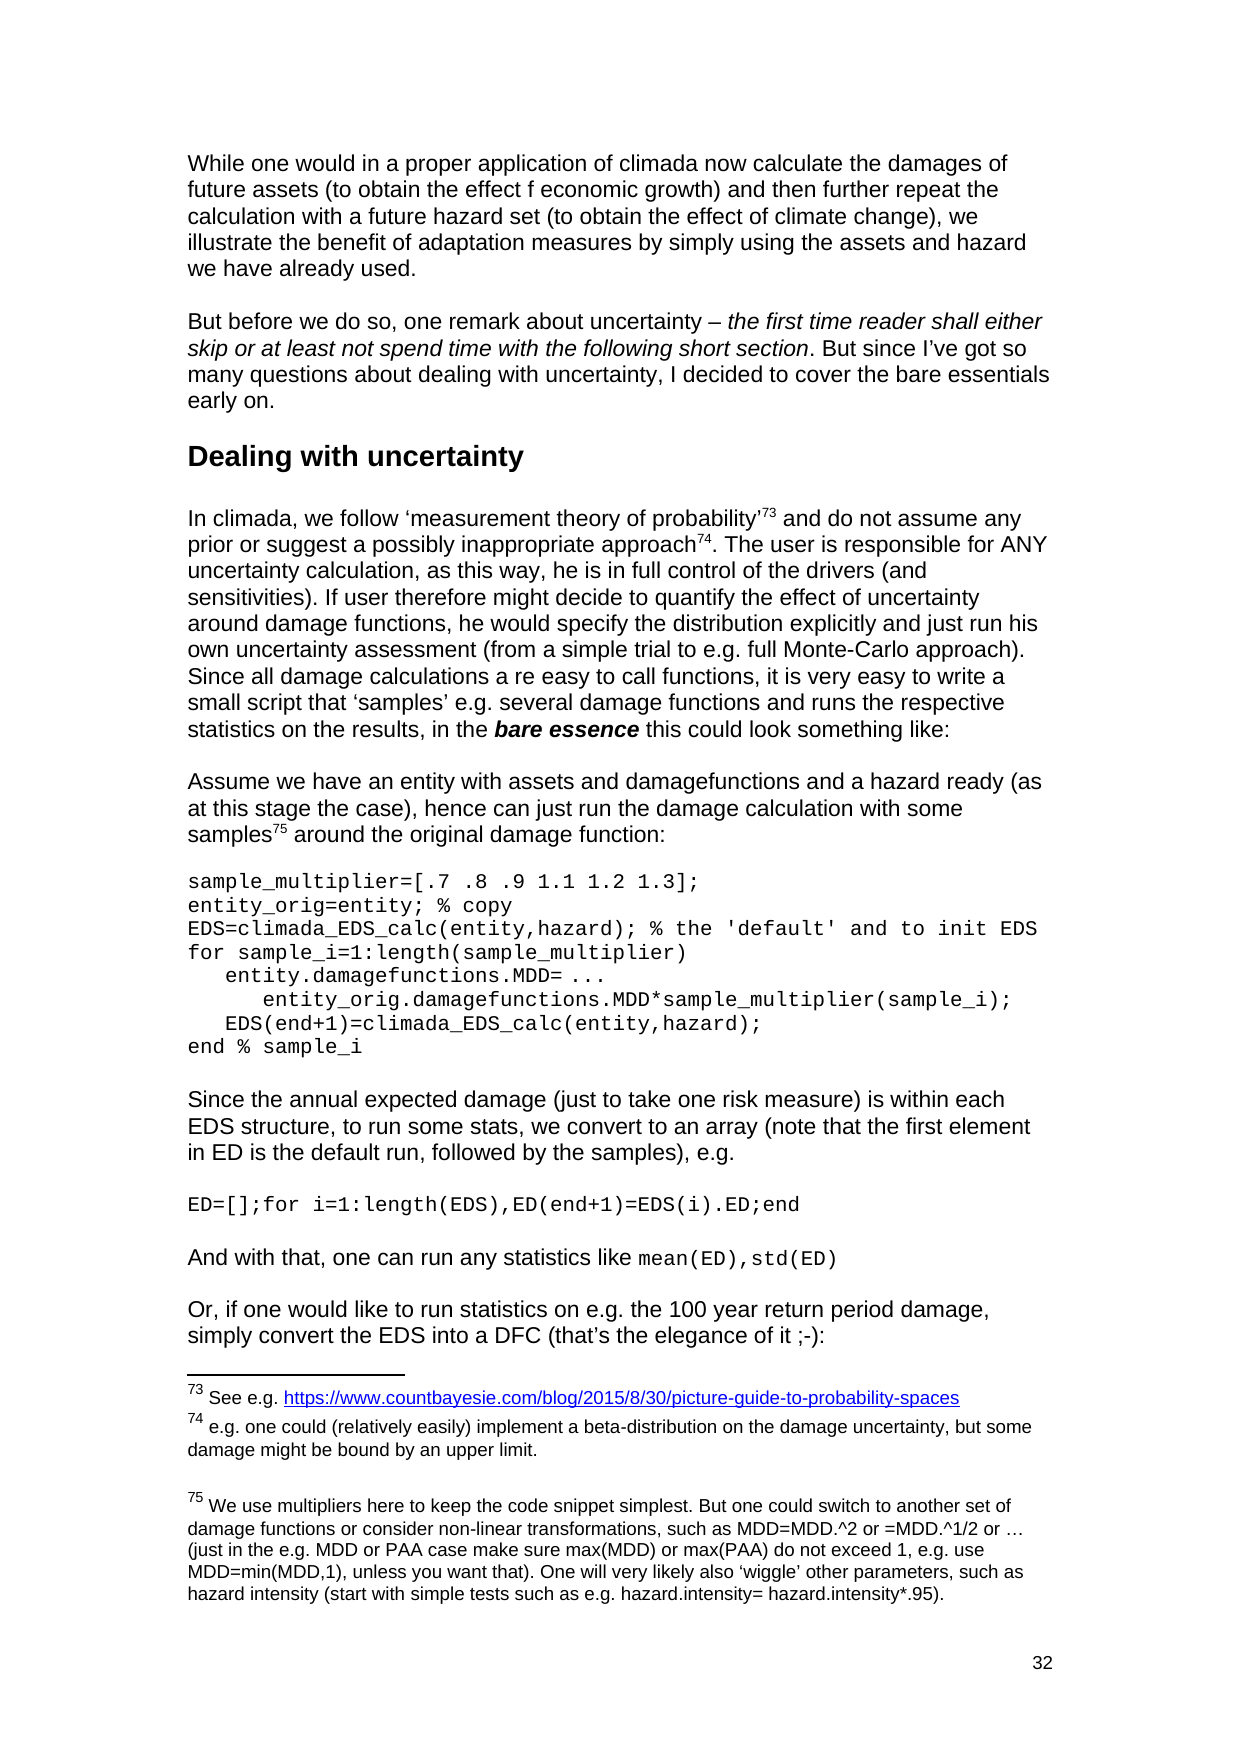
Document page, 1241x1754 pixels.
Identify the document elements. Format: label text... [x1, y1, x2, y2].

text for sample_i=1:length(sample_multiplier) [187, 942, 1053, 966]
subtitle Dealing with uncertainty [187, 438, 1053, 472]
text ED=[];for i=1:length(EDS),ED(end+1)=EDS(i).ED;end [187, 1194, 1053, 1218]
text And with that, one can run any statistics like mean(ED),std(ED) [187, 1244, 1053, 1272]
text But before we do so, one remark about uncertainty – the first time reader shall either skip or at least not spend time with the following short section. But since I’ve got so many questions about dealing with uncertainty, I decided to cover the bare essentials early on. [187, 308, 1053, 413]
text entity.damagefunctions.MDD= ...ot entity_orig.damagefunctions.MDD*sample_multiplier(sample_i); EDS(end+1)=climada_EDS_calc(entity,hazard); end % sample_i [187, 966, 1053, 1060]
text Since the annual expected damage (just to take one risk measure) is within each EDS structure, to run some stats, we convert to an array (note that the first element in ED is the default run, followed by the samples), e.g. [187, 1086, 1053, 1194]
text Assume we have an entity with assets and damagefunctions and a hazard ready (as at this stage the case), hence can just run the damage calculation with some samples around the original damage function: [187, 768, 1053, 847]
text Or, if one would like to run statistics on e.g. the 100 year return period damage, simply convert the EDS into a DFC (that’s the elegance of it ;-): [187, 1296, 1053, 1348]
text sample_multiplier=[.7 .8 .9 1.1 1.2 1.3]; [187, 871, 1053, 894]
text In climada, we follow ‘measurement theory of probability’ and do not assume any prior or suggest a possibly inappropriate approach. The user is responsible for ANY uncertainty calculation, as this way, he is in full control of the drivers (and sensitivities). If user therefore might decide to quantify the effect of uncertainty around damage functions, he would specify the distribution explicitly and just run his own uncertainty assessment (from a simple trial to e.g. full Monte-Carlo approach). Since all damage calculations a re easy to call functions, it is very easy to write a small script that ‘samples’ e.g. several damage functions and runs the respective statistics on the results, in the bare essence this could look something like: [187, 505, 1053, 742]
text entity_orig=entity; % copy EDS=climada_EDS_calc(entity,hazard); % the 'default' and to init EDS [187, 894, 1053, 942]
text While one would in a proper application of climada now calculate the damages of future assets (to obtain the effect f economic growth) and then further repeat the calculation with a future hazard set (to obtain the effect of climate change), we illustrate the benefit of adaptation measures by simply using the assets and hazard we have already used. [187, 150, 1053, 282]
